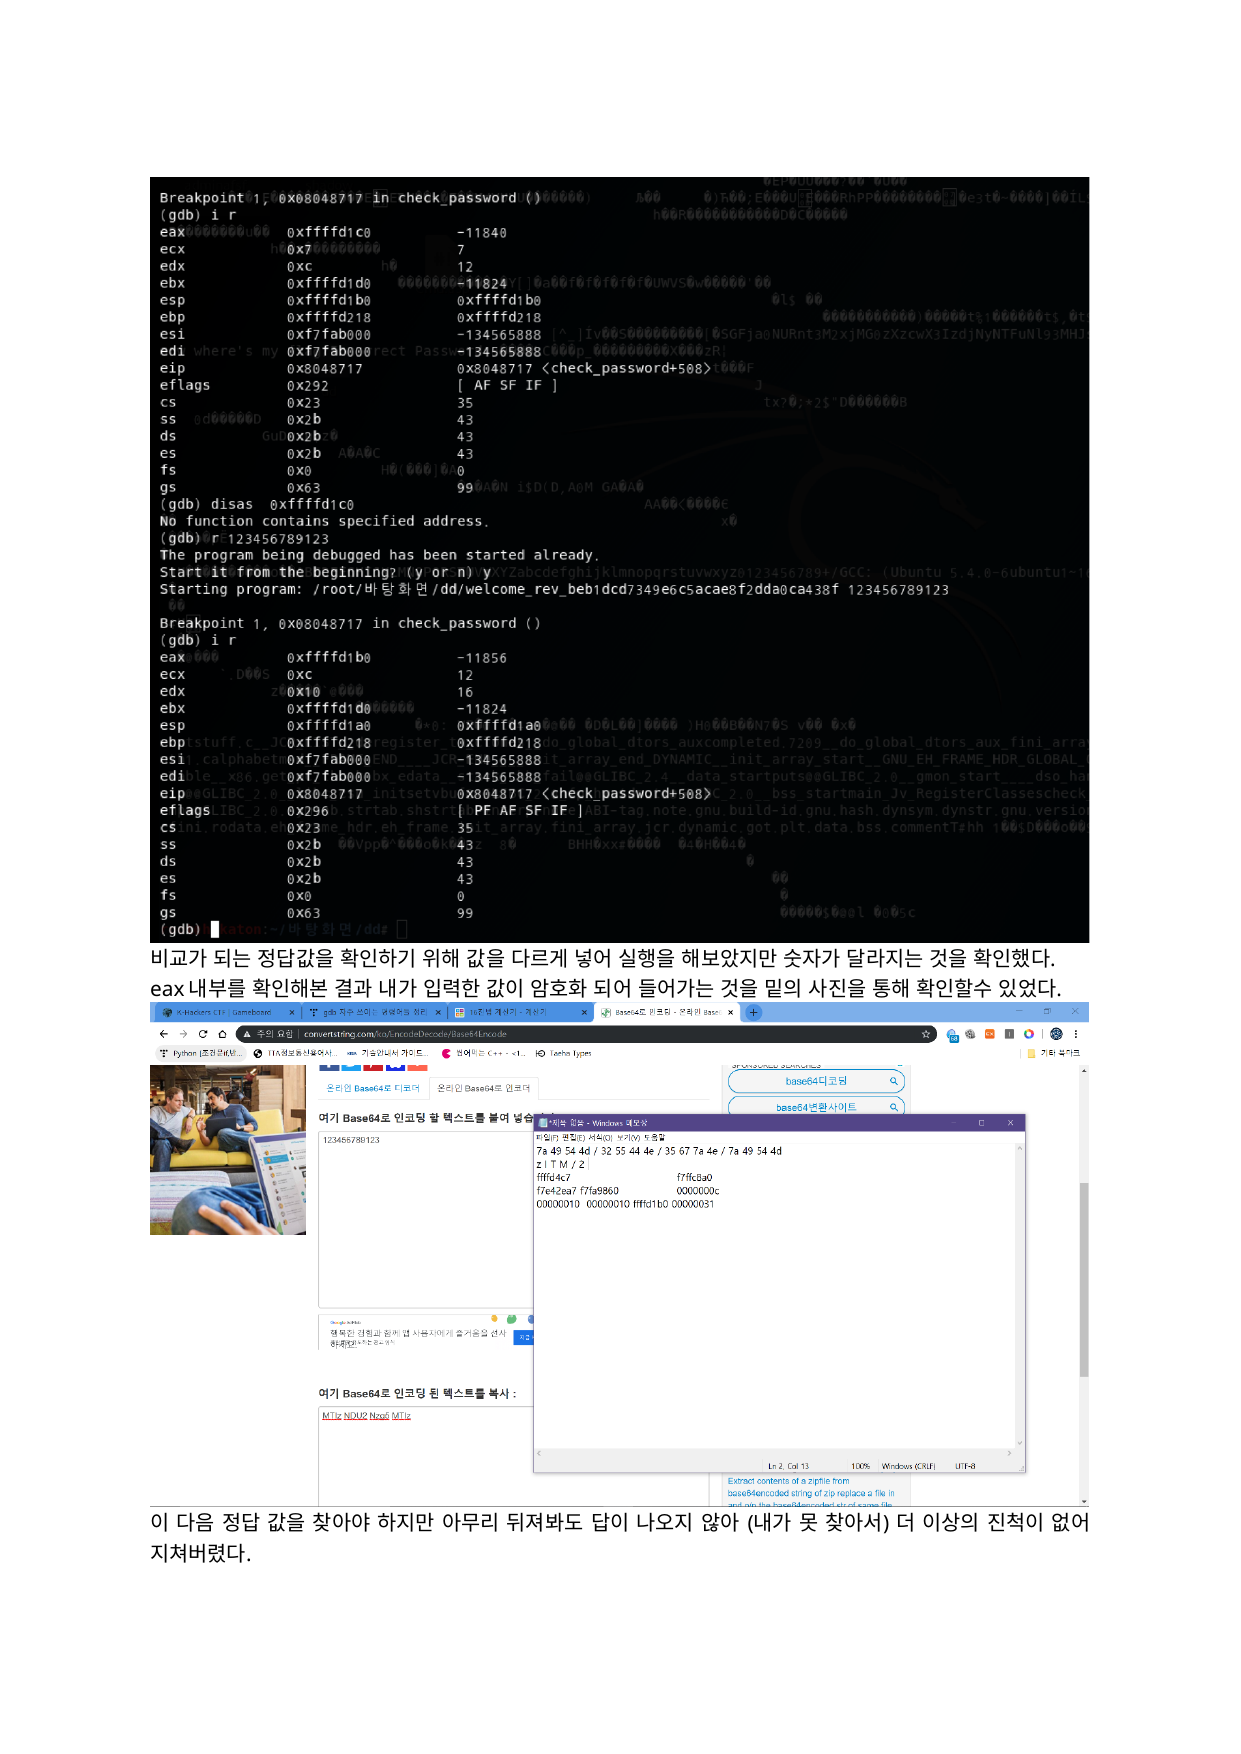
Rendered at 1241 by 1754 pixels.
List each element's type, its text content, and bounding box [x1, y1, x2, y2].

text 비교가 되는 정답값을 확인하기 위해 값을 다르게 넣어 실행을 해보았지만 숫자가 달라지는 것을 확인했다. [150, 943, 1090, 972]
picture [150, 1002, 1089, 1507]
picture [150, 177, 1090, 943]
text eax내부를 확인해본 결과 내가 입력한 값이 암호화 되어 들어가는 것을 밑의 사진을 통해 확인할수 있었다. [150, 972, 1090, 1003]
text 이 다음 정답 값을 찾아야 하지만 아무리 뒤져봐도 답이 나오지 않아 (내가 못 찾아서) 더 이상의 진척이 없어 지쳐버렸다. [150, 1507, 1090, 1567]
